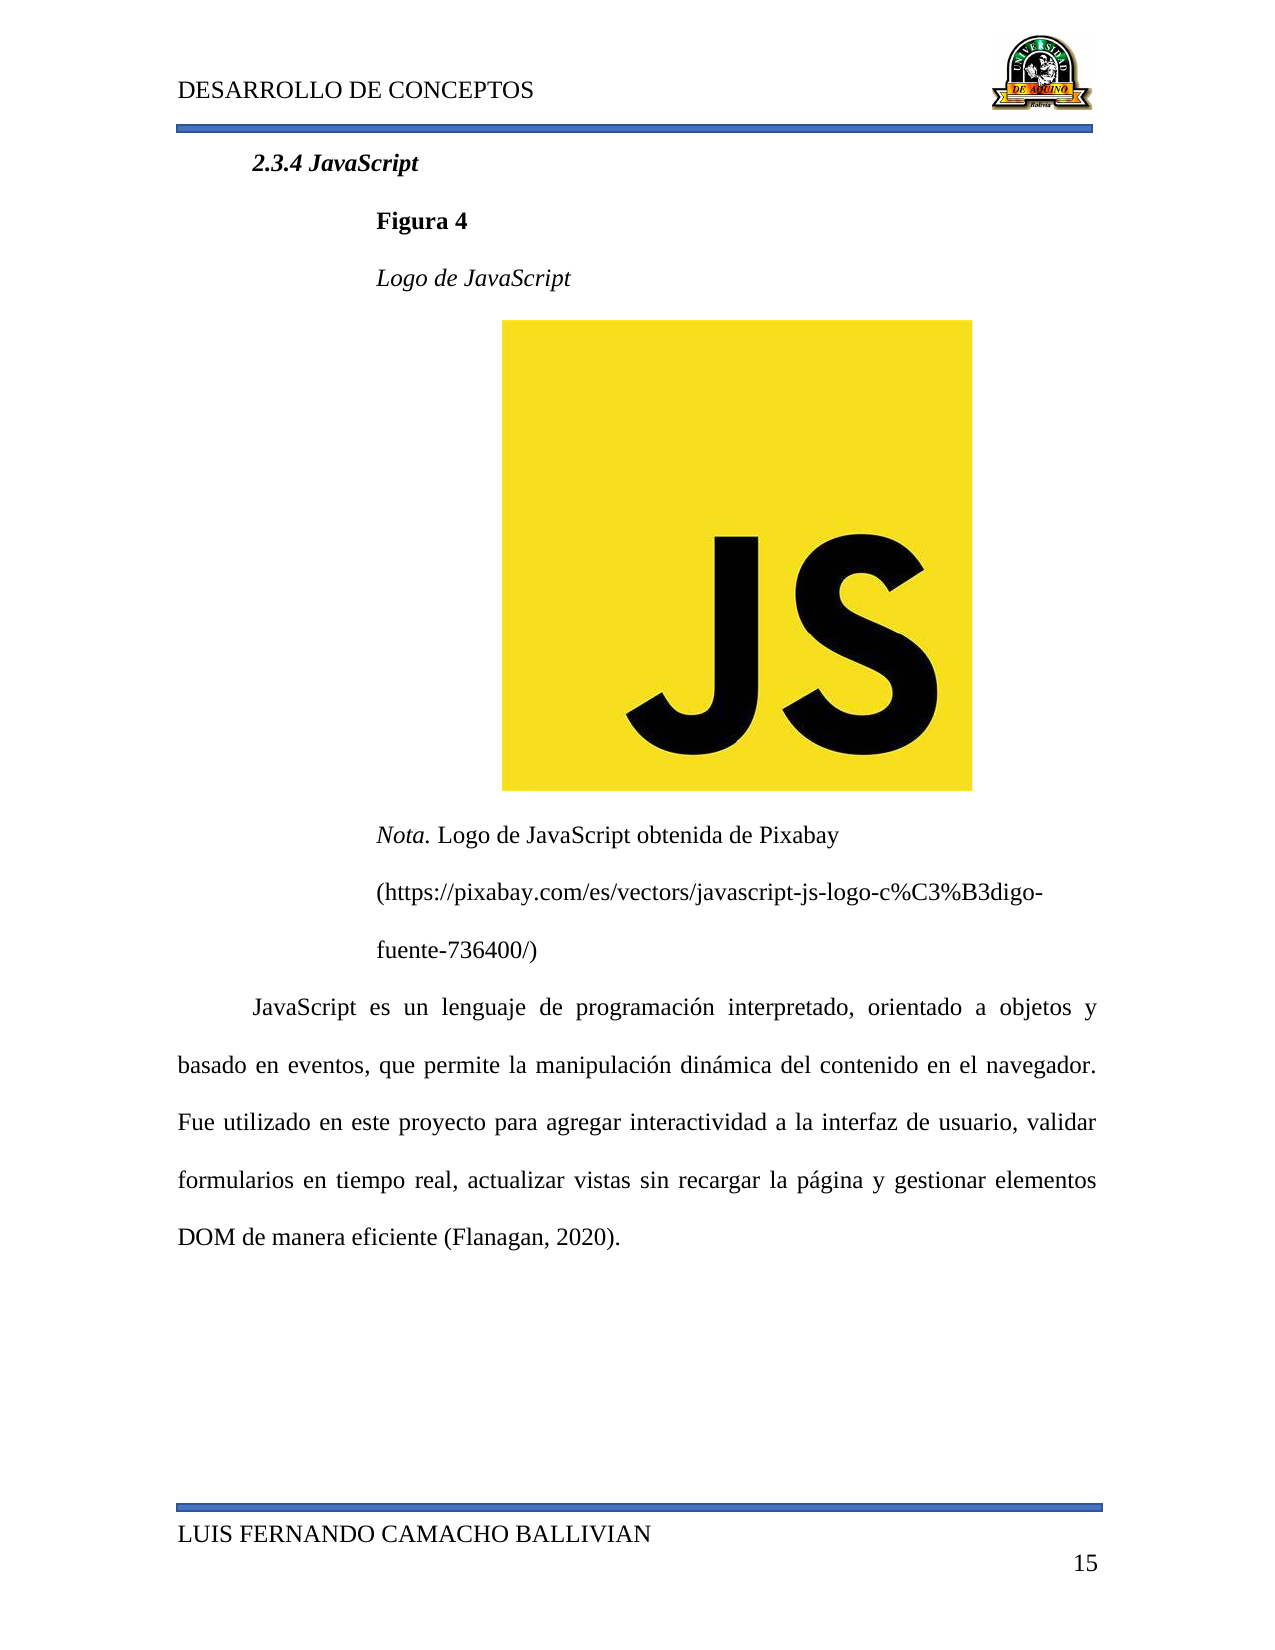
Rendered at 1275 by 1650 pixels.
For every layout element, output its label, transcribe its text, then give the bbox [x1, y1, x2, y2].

text Nota. Logo de JavaScript obtenida de Pixabay (https://pixabay.com/es/vectors/javascript-js-logo-c%C3%B3digo-fuente-736400/) [376, 820, 1098, 963]
picture [502, 320, 973, 791]
text JavaScript es un lenguaje de programación interpretado, orientado a objetos y basado en eventos, que permite la manipulación dinámica del contenido en el navegador. Fue utilizado en este proyecto para agregar interactividad a la interfaz de usuario, validar formularios en tiempo real, actualizar vistas sin recargar la página y gestionar elementos DOM de manera eficiente (Flanagan, 2020). [177, 992, 1098, 1251]
text Figura 4 Logo de JavaScript [376, 206, 1098, 292]
picture [992, 35, 1093, 110]
subtitle 2.3.4 JavaScript [177, 148, 1098, 177]
